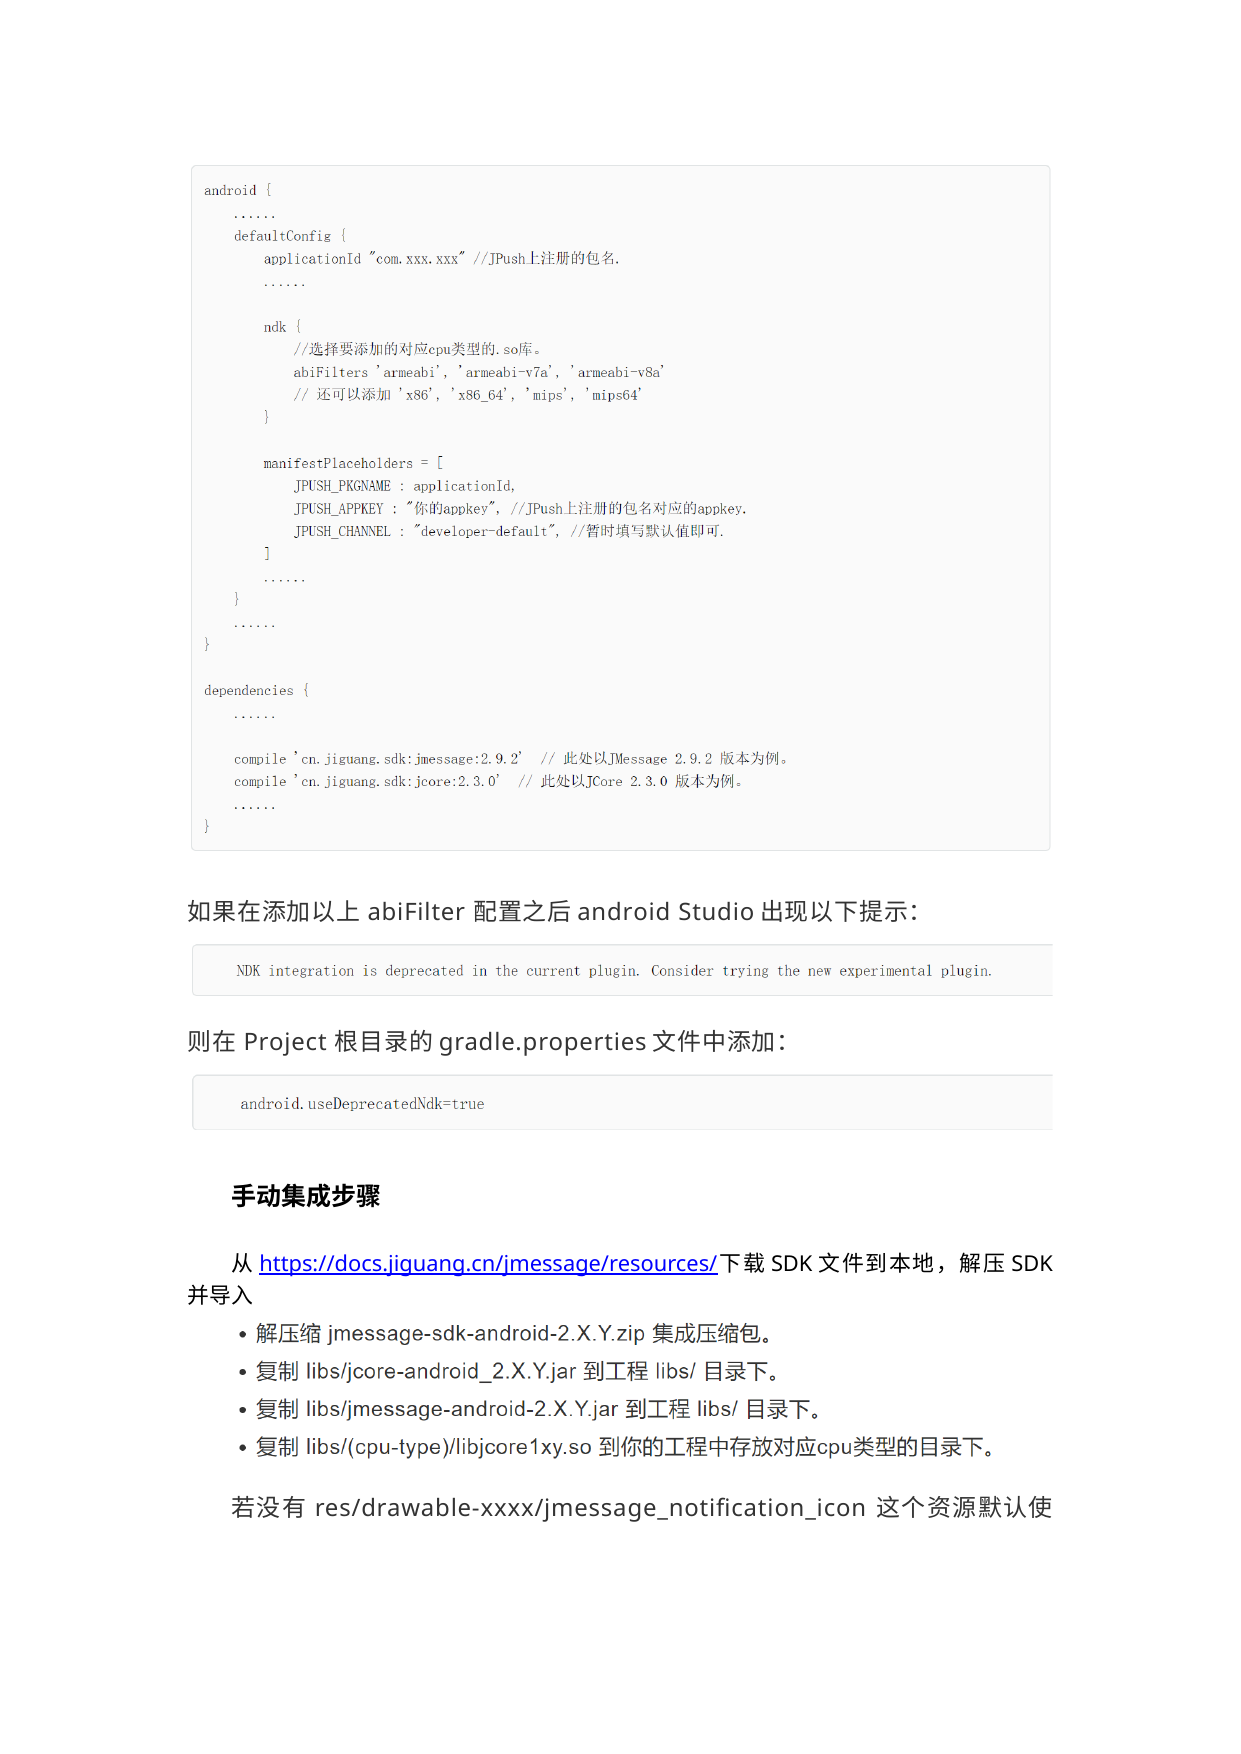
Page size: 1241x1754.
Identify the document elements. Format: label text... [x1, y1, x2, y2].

picture [187, 1072, 1053, 1130]
text 如果在添加以上 abiFilter 配置之后android Studio出现以下提示： [187, 877, 1053, 942]
picture [231, 1310, 998, 1467]
text 从https://docs.jiguang.cn/jmessage/resources/下载SDK文件到本地，解压SDK并导入 [187, 1246, 1053, 1311]
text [187, 1473, 1053, 1538]
picture [187, 942, 1053, 1003]
picture [187, 162, 1053, 853]
text 则在 Project 根目录的gradle.properties文件中添加： [187, 1007, 1053, 1072]
subtitle 手动集成步骤 [187, 1162, 1053, 1227]
